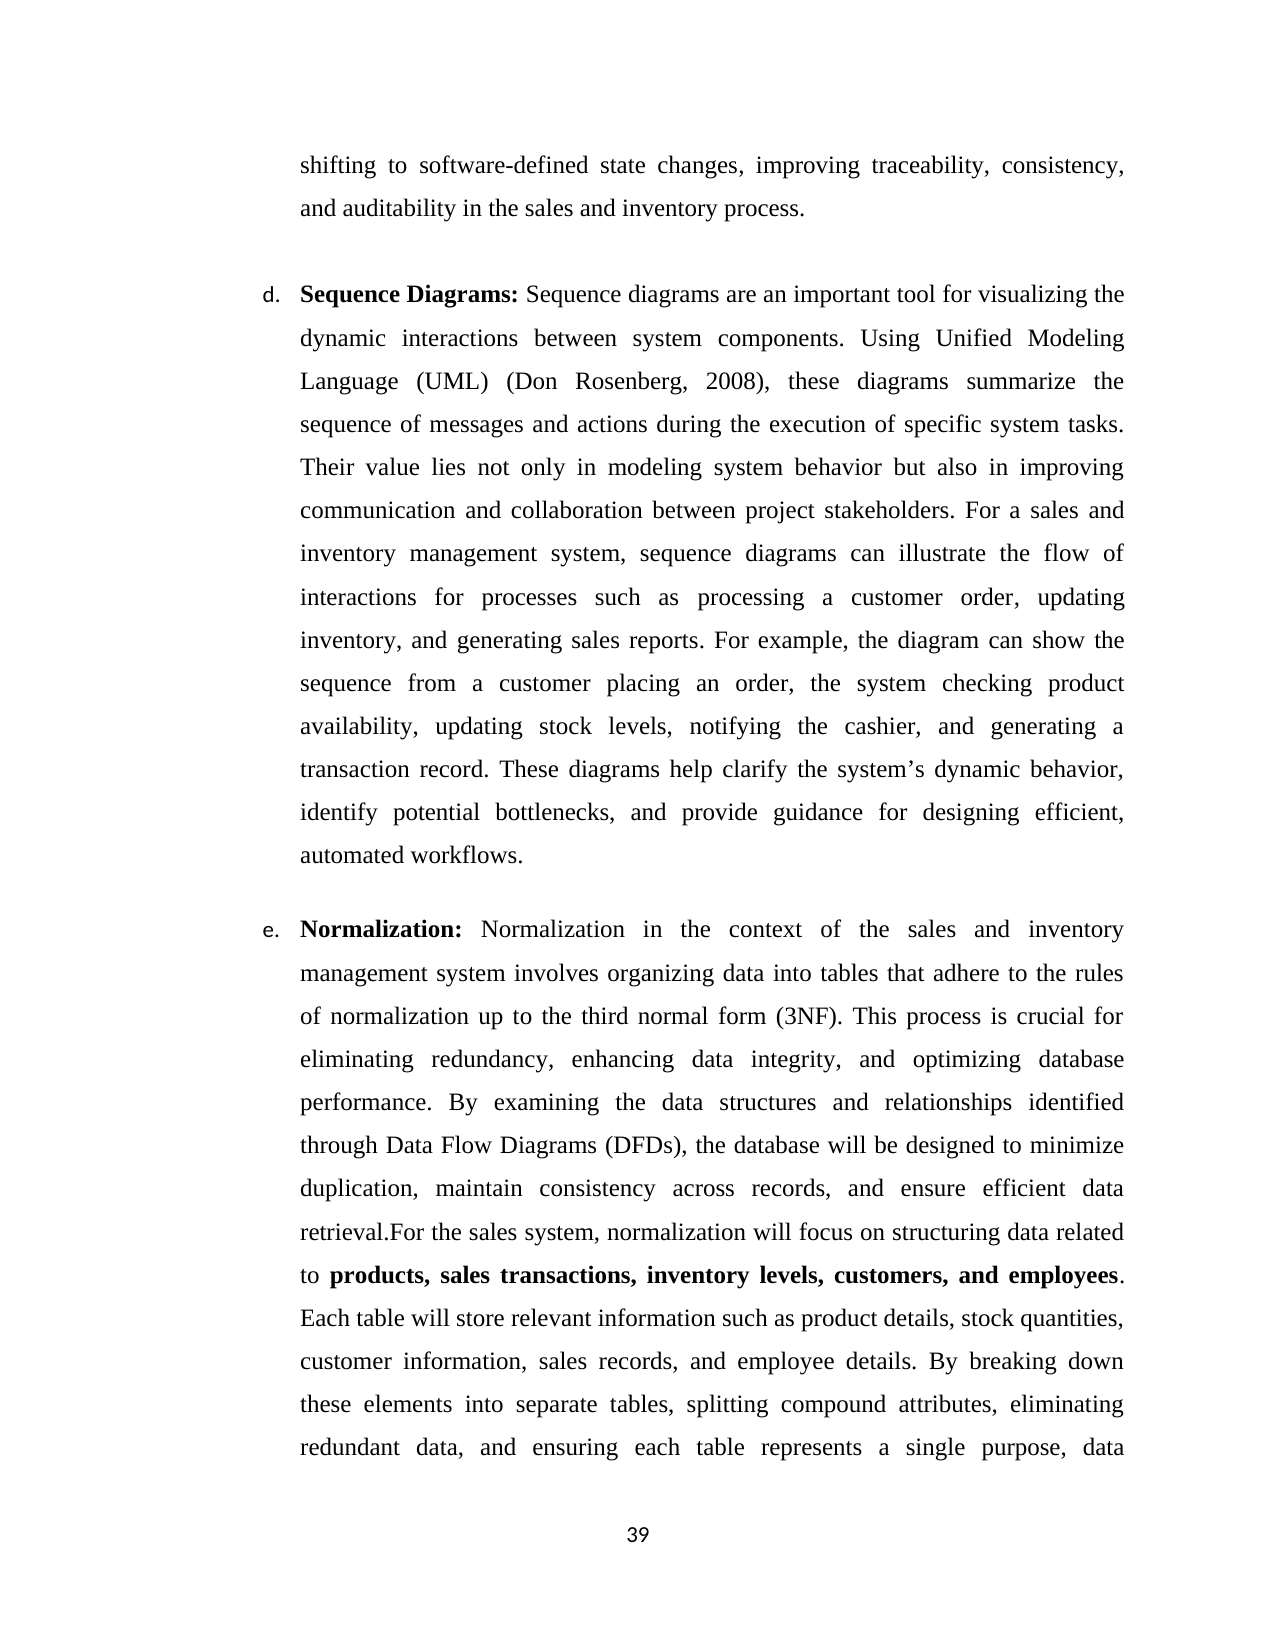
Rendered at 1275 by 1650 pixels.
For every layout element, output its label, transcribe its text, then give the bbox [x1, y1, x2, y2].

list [262, 150, 1125, 222]
list Sequence Diagrams: Sequence diagrams are an important tool for visualizing the dynamic interactions between system components. Using Unified Modeling Language (UML) (Don Rosenberg, 2008), these diagrams summarize the sequence of messages and actions during the execution of specific system tasks. Their value lies not only in modeling system behavior but also in improving communication and collaboration between project stakeholders. For a sales and inventory management system, sequence diagrams can illustrate the flow of interactions for processes such as processing a customer order, updating inventory, and generating sales reports. For example, the diagram can show the sequence from a customer placing an order, the system checking product availability, updating stock levels, notifying the cashier, and generating a transaction record. These diagrams help clarify the system’s dynamic behavior, identify potential bottlenecks, and provide guidance for designing efficient, automated workflows. [262, 279, 1125, 869]
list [262, 914, 1125, 1461]
